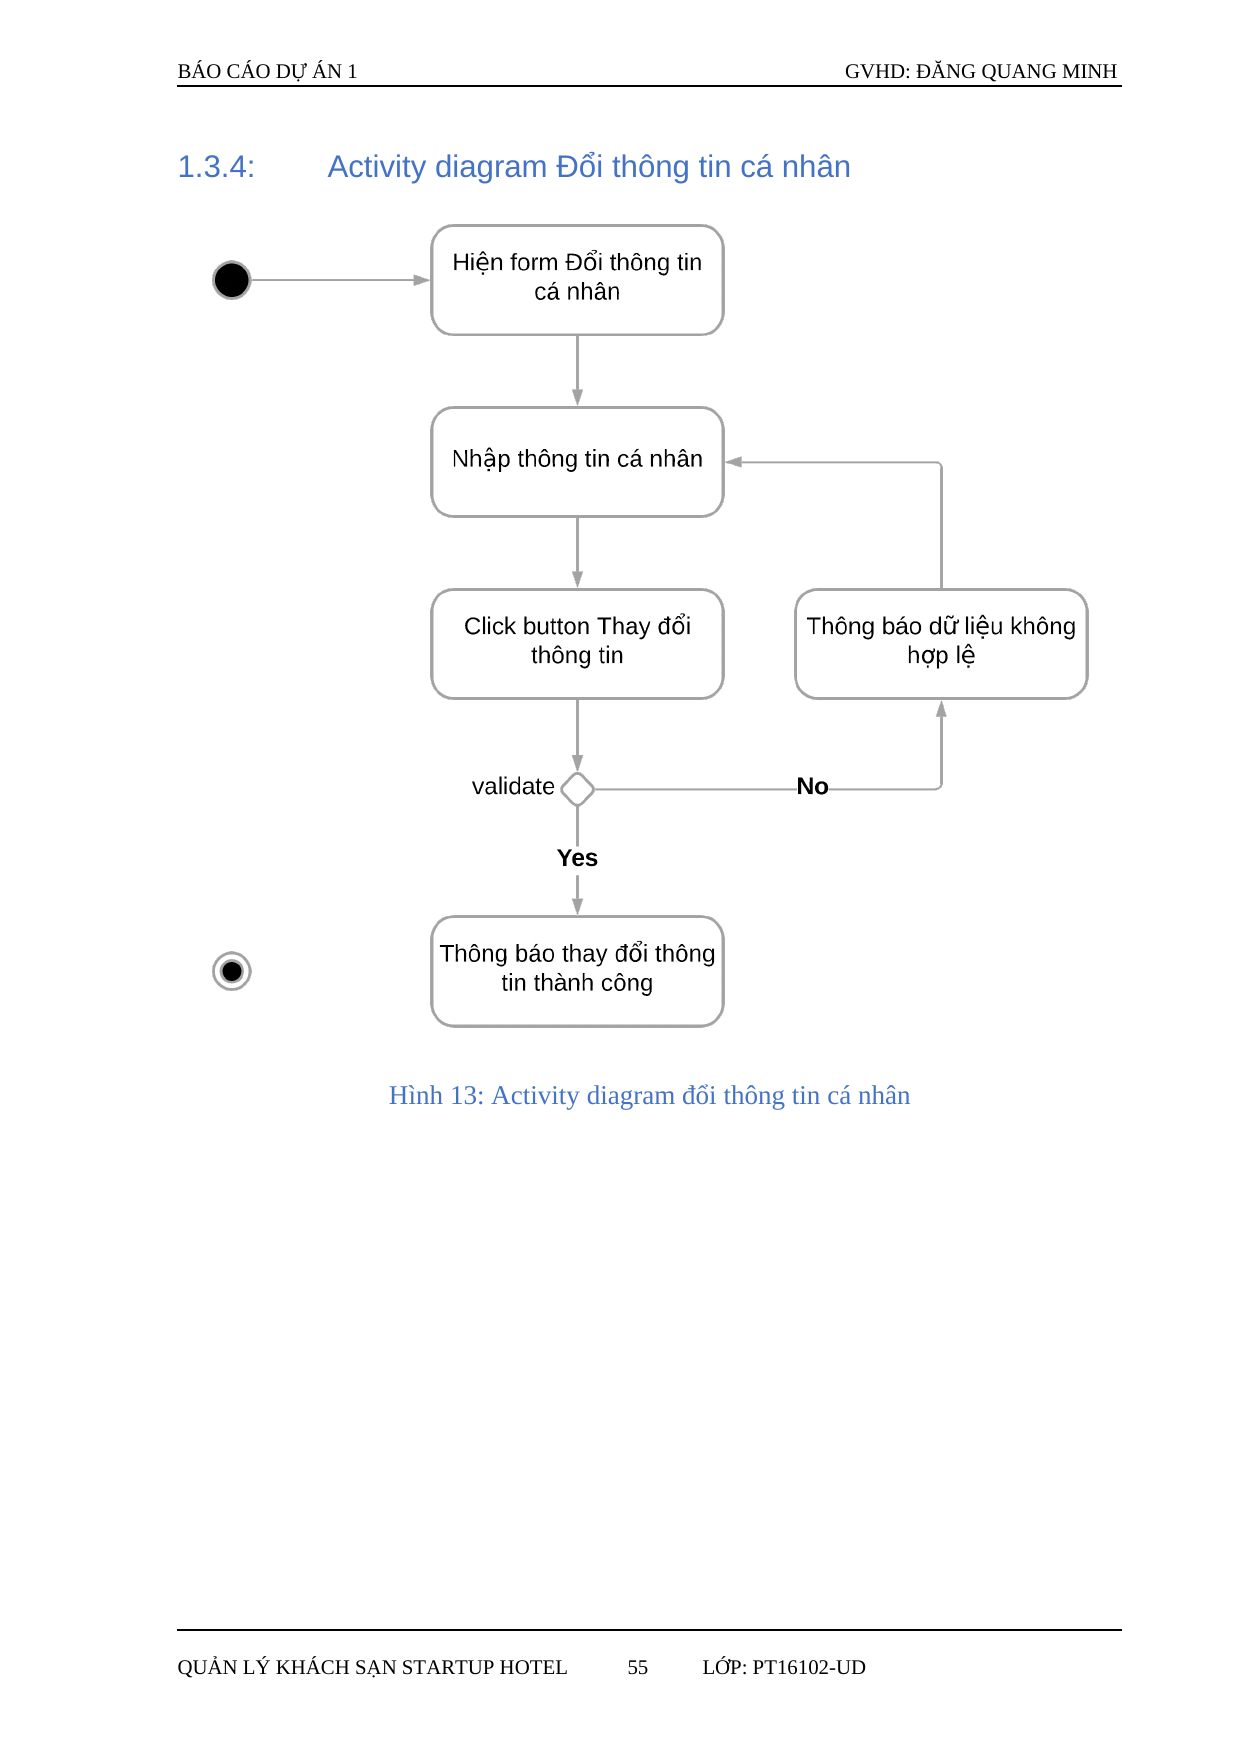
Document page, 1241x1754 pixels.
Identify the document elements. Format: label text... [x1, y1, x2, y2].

subtitle Activity diagram Đổi thông tin cá nhân [177, 148, 1122, 184]
picture [177, 190, 1123, 1062]
